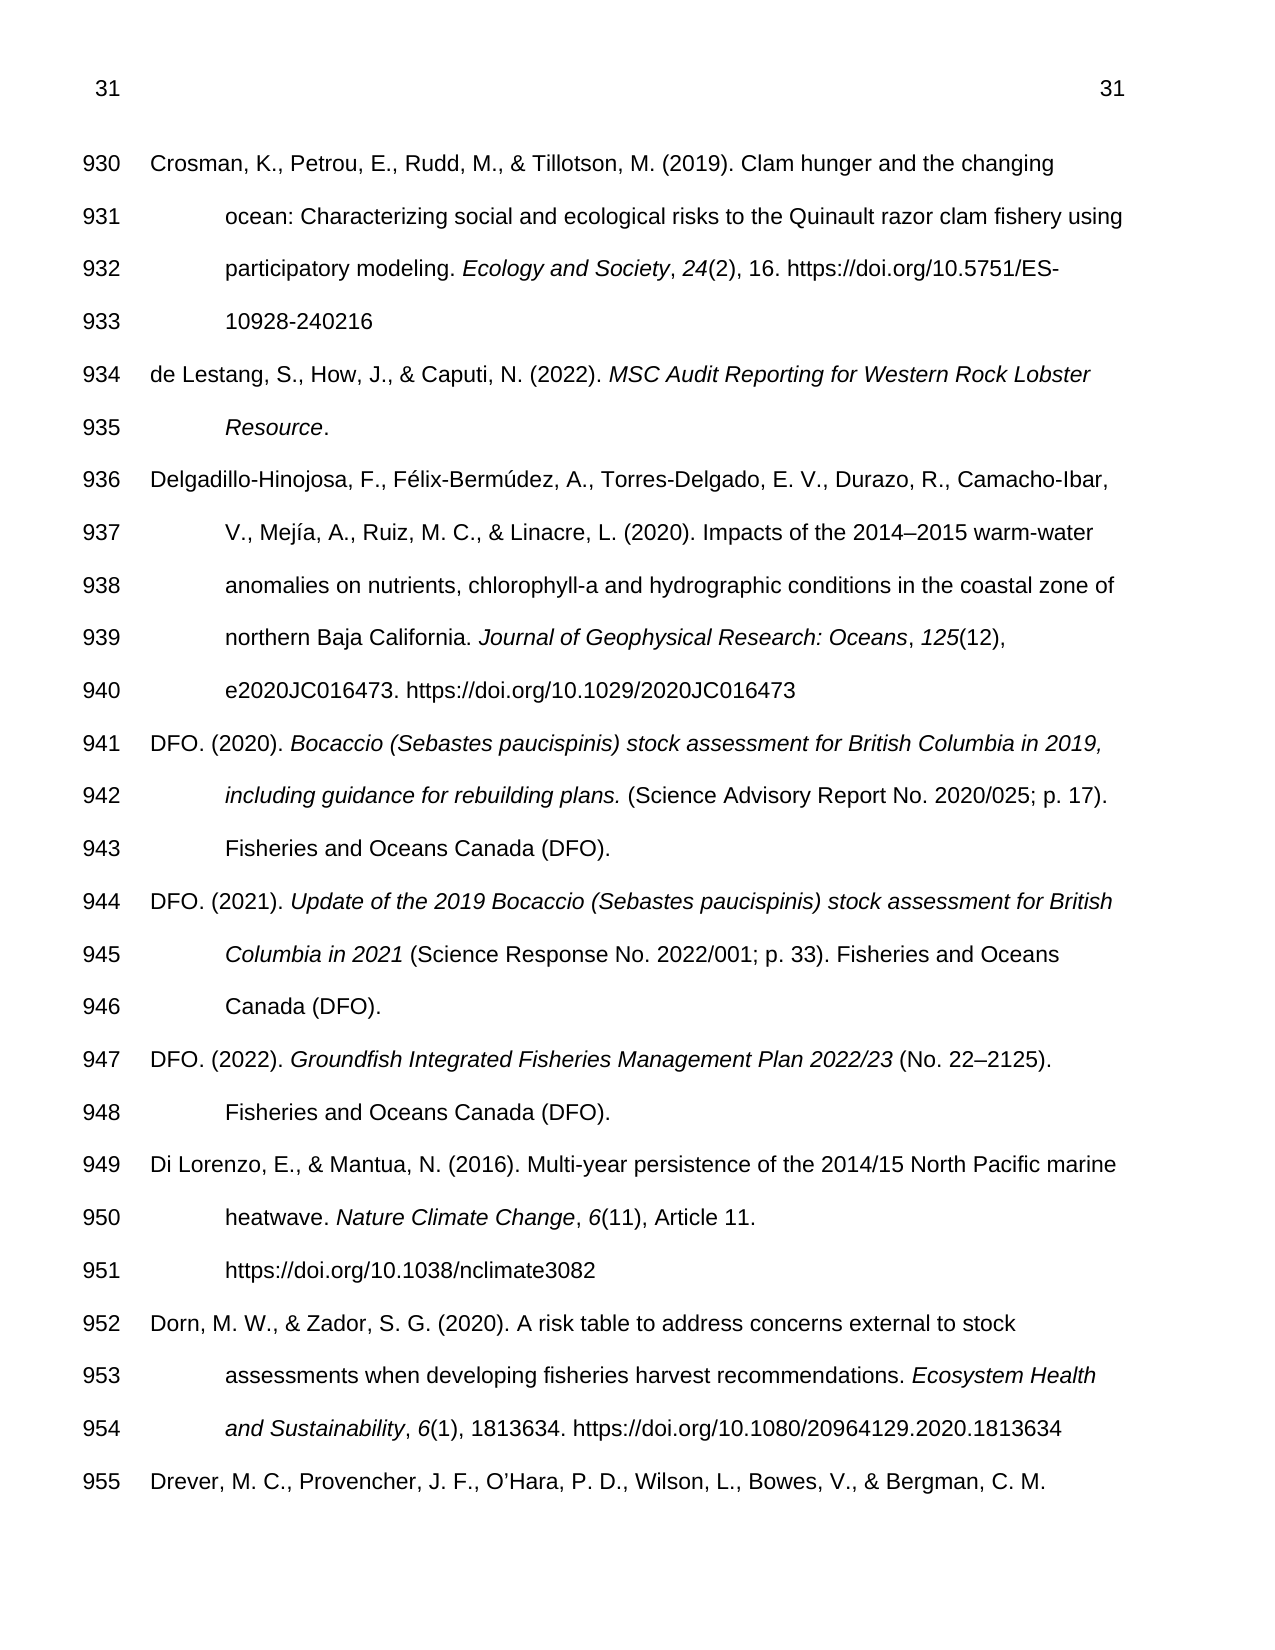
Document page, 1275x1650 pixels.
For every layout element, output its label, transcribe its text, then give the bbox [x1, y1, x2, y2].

text Dorn, M. W., & Zador, S. G. (2020). A risk table to address concerns external to stock assessments when developing fisheries harvest recommendations. Ecosystem Health and Sustainability, 6(1), 1813634. https://doi.org/10.1080/20964129.2020.1813634 [150, 1309, 1125, 1441]
text DFO. (2020). Bocaccio (Sebastes paucispinis) stock assessment for British Columbia in 2019, including guidance for rebuilding plans. (Science Advisory Report No. 2020/025; p. 17). Fisheries and Oceans Canada (DFO). [150, 730, 1125, 862]
text DFO. (2022). Groundfish Integrated Fisheries Management Plan 2022/23 (No. 22–2125). Fisheries and Oceans Canada (DFO). [150, 1046, 1125, 1125]
text Di Lorenzo, E., & Mantua, N. (2016). Multi-year persistence of the 2014/15 North Pacific marine heatwave. Nature Climate Change, 6(11), Article 11. https://doi.org/10.1038/nclimate3082 [150, 1151, 1125, 1283]
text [150, 1468, 1125, 1494]
text Crosman, K., Petrou, E., Rudd, M., & Tillotson, M. (2019). Clam hunger and the changing ocean: Characterizing social and ecological risks to the Quinault razor clam fishery using participatory modeling. Ecology and Society, 24(2), 16. https://doi.org/10.5751/ES-10928-240216 [150, 150, 1125, 334]
text de Lestang, S., How, J., & Caputi, N. (2022). MSC Audit Reporting for Western Rock Lobster Resource. [150, 361, 1125, 440]
text Delgadillo-Hinojosa, F., Félix-Bermúdez, A., Torres-Delgado, E. V., Durazo, R., Camacho‐Ibar, V., Mejía, A., Ruiz, M. C., & Linacre, L. (2020). Impacts of the 2014–2015 warm-water anomalies on nutrients, chlorophyll-a and hydrographic conditions in the coastal zone of northern Baja California. Journal of Geophysical Research: Oceans, 125(12), e2020JC016473. https://doi.org/10.1029/2020JC016473 [150, 466, 1125, 703]
text DFO. (2021). Update of the 2019 Bocaccio (Sebastes paucispinis) stock assessment for British Columbia in 2021 (Science Response No. 2022/001; p. 33). Fisheries and Oceans Canada (DFO). [150, 888, 1125, 1020]
